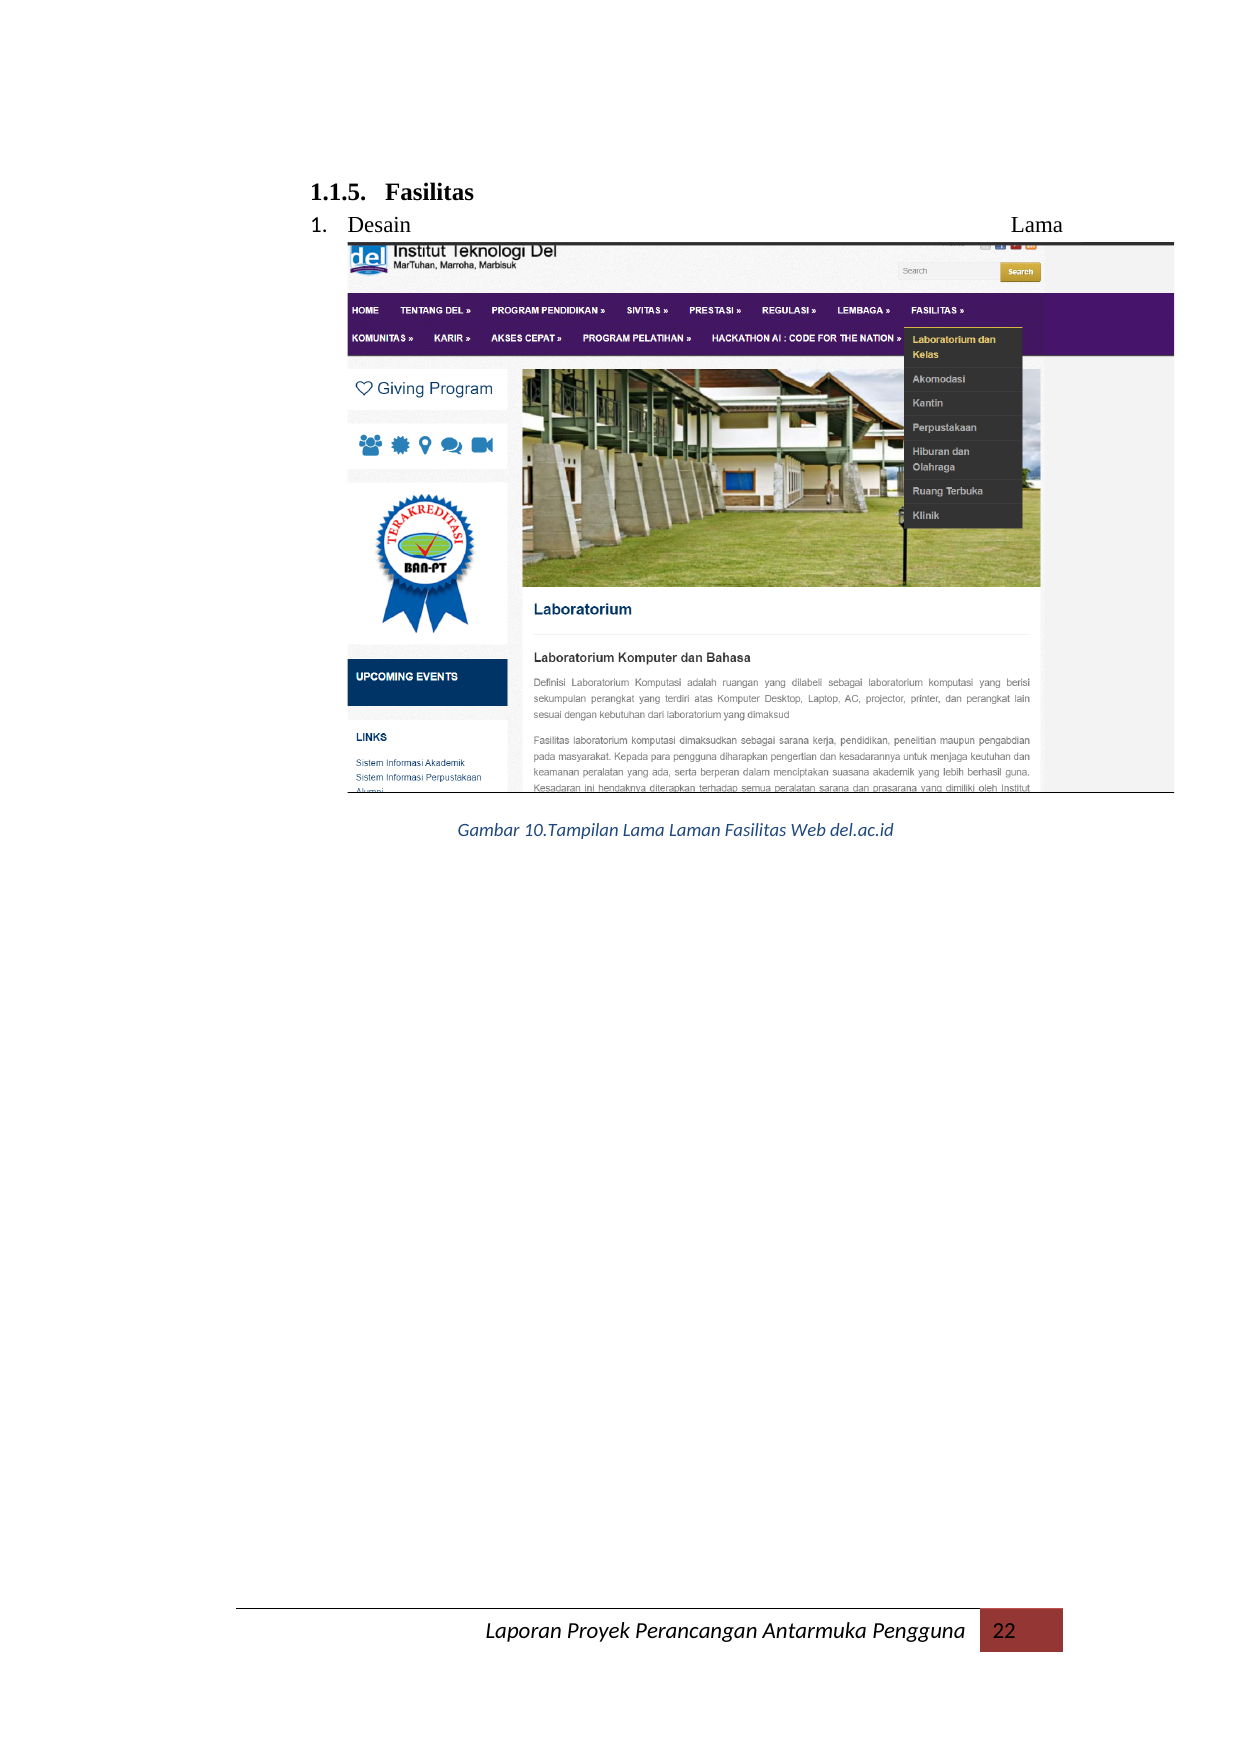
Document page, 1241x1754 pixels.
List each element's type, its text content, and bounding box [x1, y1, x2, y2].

text Gambar 10.Tampilan Lama Laman Fasilitas Web del.ac.id [384, 818, 1063, 841]
picture [347, 242, 1175, 793]
subtitle Fasilitas [310, 177, 1063, 206]
